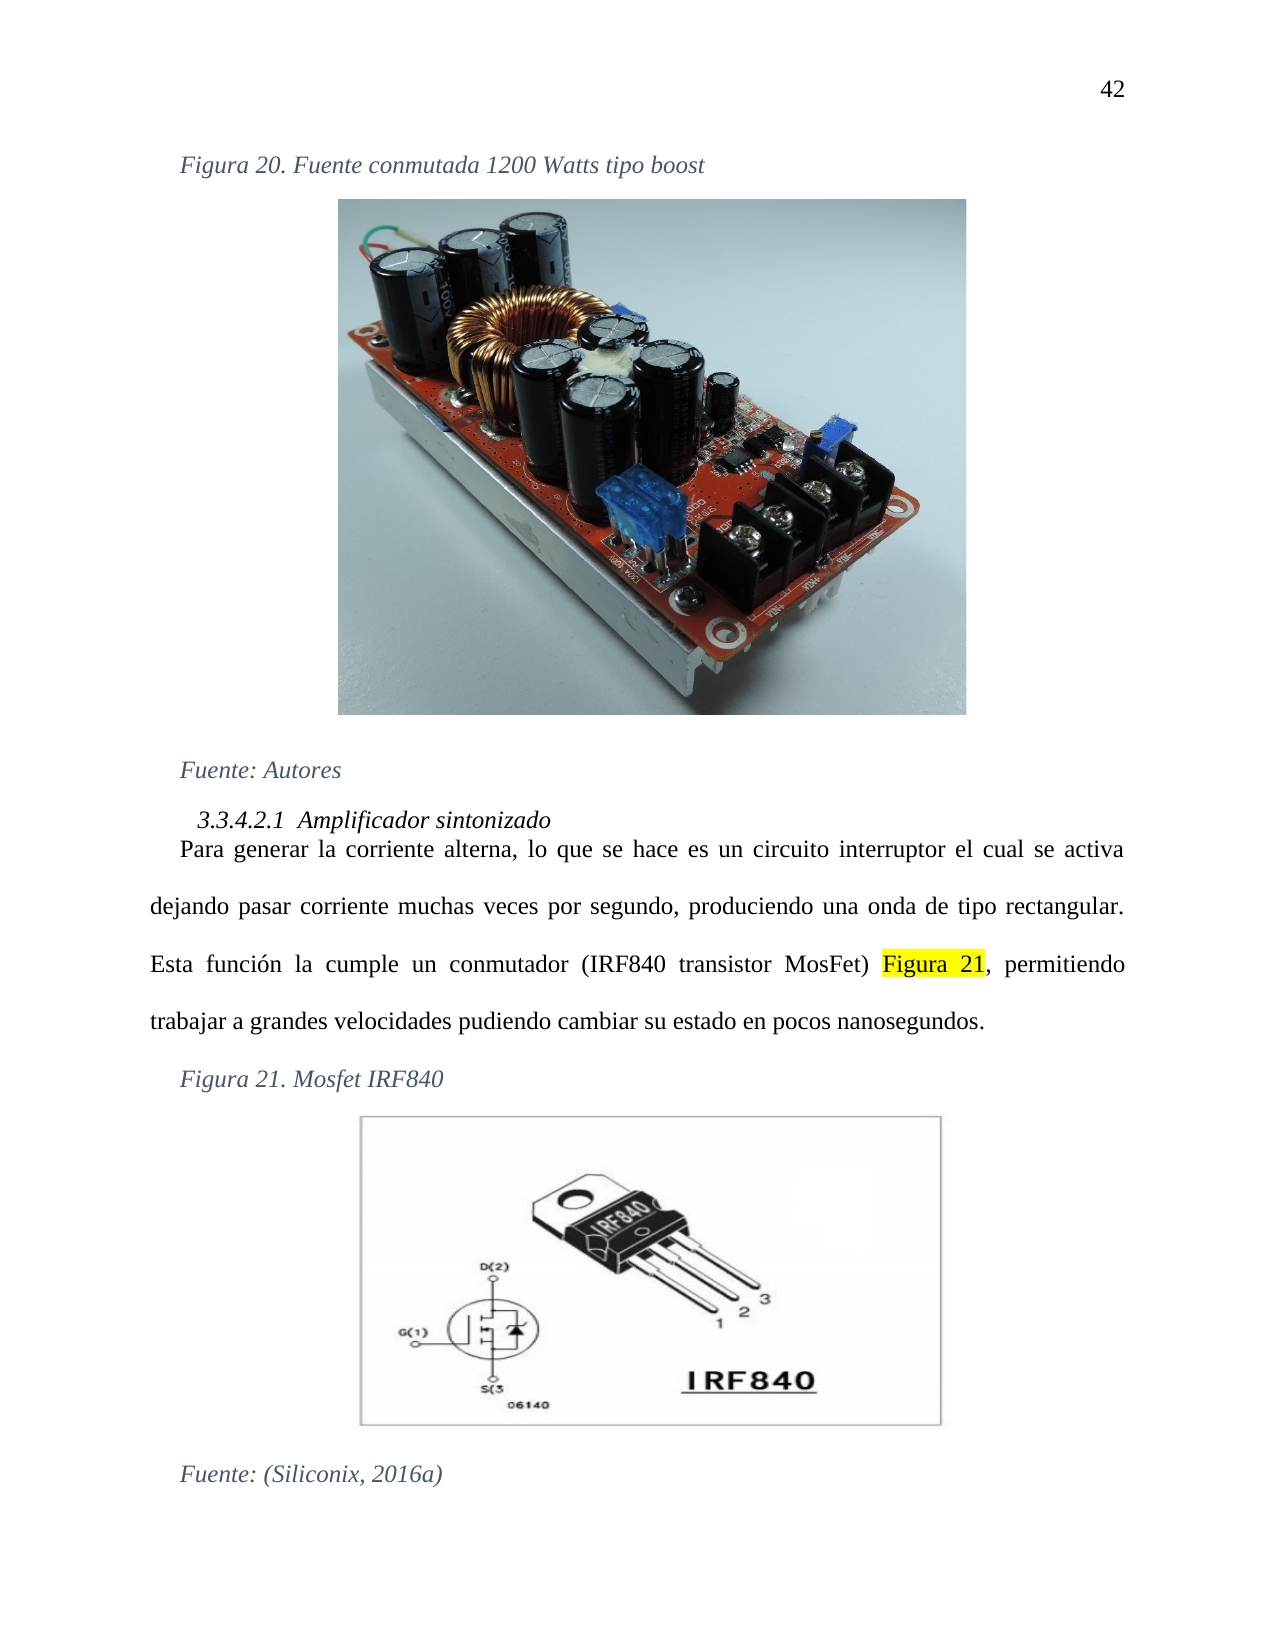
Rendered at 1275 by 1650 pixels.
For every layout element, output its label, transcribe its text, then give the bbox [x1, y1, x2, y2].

picture [338, 199, 967, 715]
text Figura 20. Fuente conmutada 1200 Watts tipo boost [150, 150, 1125, 179]
text Fuente: Autores [150, 755, 1125, 784]
text Fuente: (Siliconix, 2016a) [150, 1459, 1125, 1488]
picture [355, 1113, 949, 1431]
subtitle Amplificador sintonizado [150, 805, 1125, 834]
text Figura 21. Mosfet IRF840 [150, 1064, 1125, 1092]
text Para generar la corriente alterna, lo que se hace es un circuito interruptor el cual se activa dejando pasar corriente muchas veces por segundo, produciendo una onda de tipo rectangular. Esta función la cumple un conmutador (IRF840 transistor MosFet) Figura 21, permitiendo trabajar a grandes velocidades pudiendo cambiar su estado en pocos nanosegundos. [150, 834, 1125, 1035]
